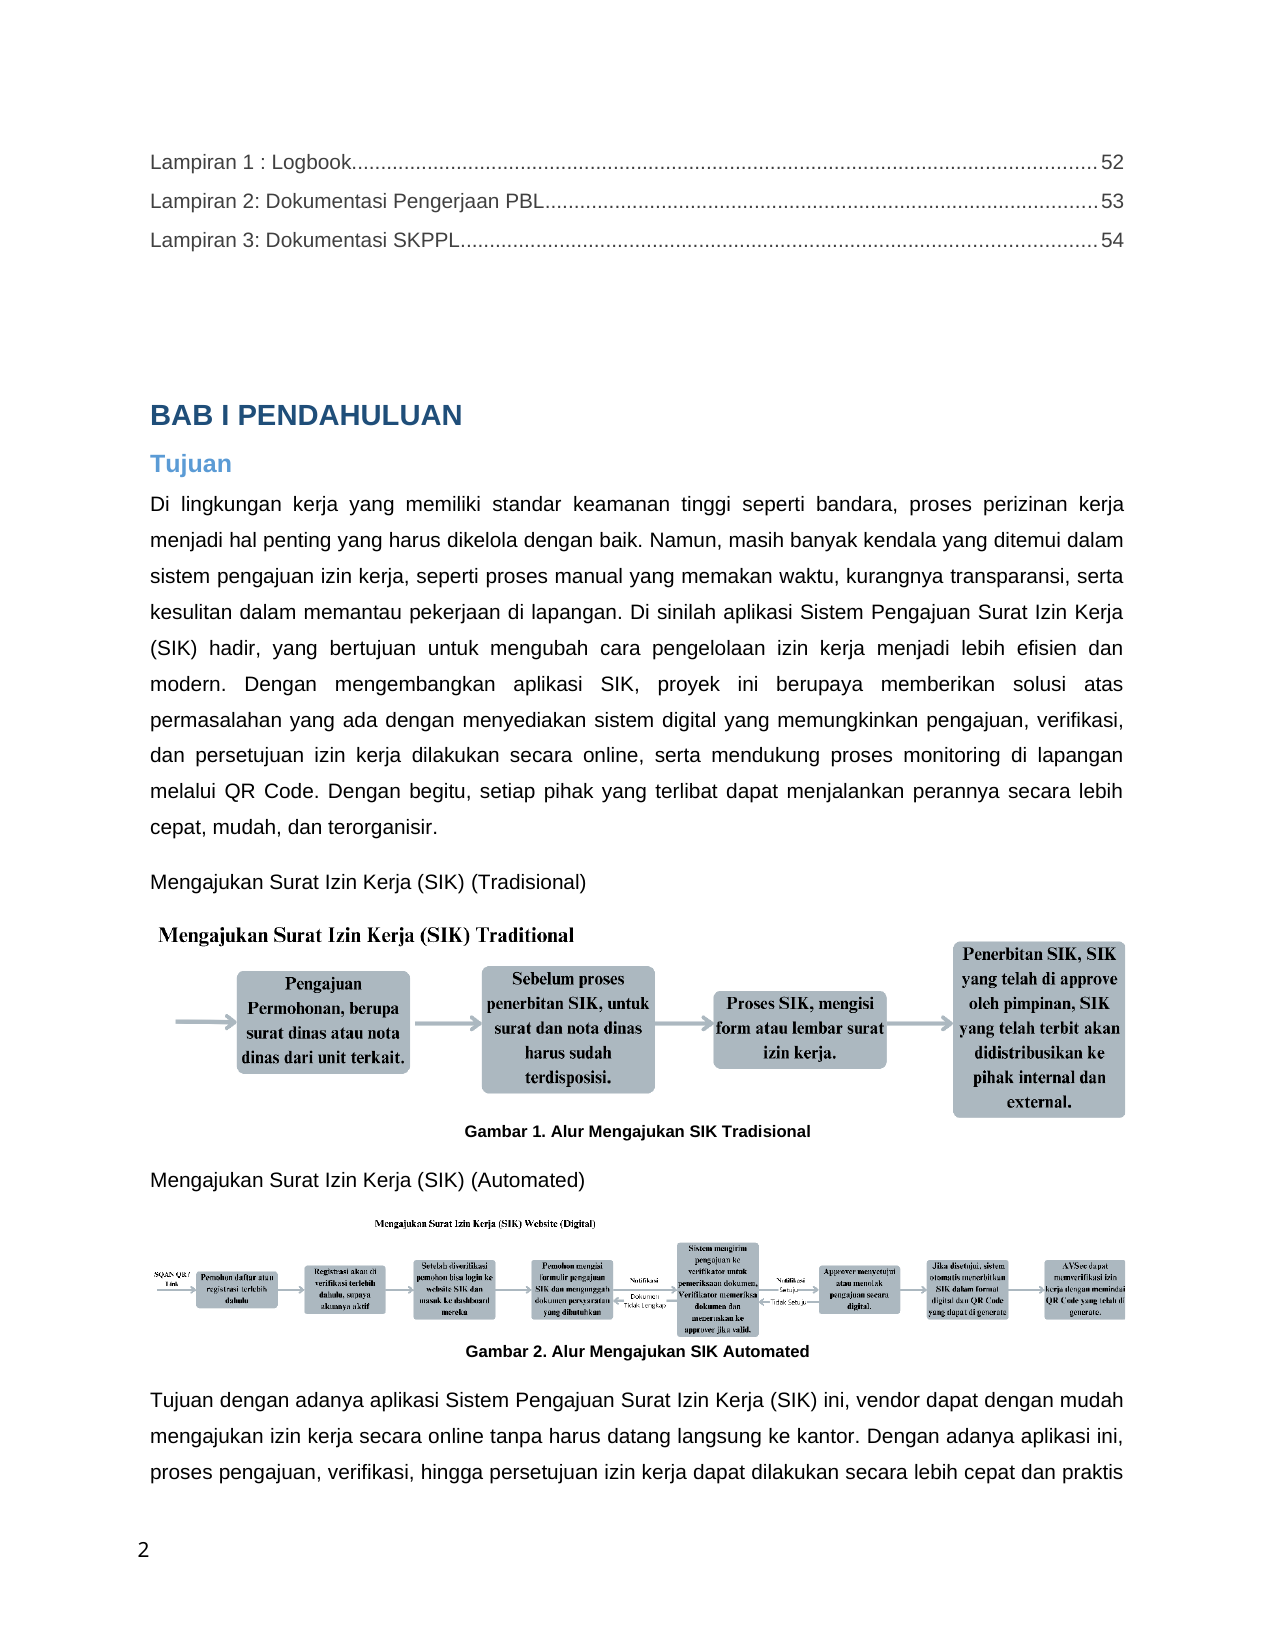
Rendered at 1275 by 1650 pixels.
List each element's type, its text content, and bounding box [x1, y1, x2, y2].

picture [150, 917, 1125, 1118]
text Mengajukan Surat Izin Kerja (SIK) (Automated) [150, 1168, 1125, 1192]
subtitle Tujuan [150, 449, 1125, 477]
text Di lingkungan kerja yang memiliki standar keamanan tinggi seperti bandara, proses perizinan kerja menjadi hal penting yang harus dikelola dengan baik. Namun, masih banyak kendala yang ditemui dalam sistem pengajuan izin kerja, seperti proses manual yang memakan waktu, kurangnya transparansi, serta kesulitan dalam memantau pekerjaan di lapangan. Di sinilah aplikasi Sistem Pengajuan Surat Izin Kerja (SIK) hadir, yang bertujuan untuk mengubah cara pengelolaan izin kerja menjadi lebih efisien dan modern. Dengan mengembangkan aplikasi SIK, proyek ini berupaya memberikan solusi atas permasalahan yang ada dengan menyediakan sistem digital yang memungkinkan pengajuan, verifikasi, dan persetujuan izin kerja dilakukan secara online, serta mendukung proses monitoring di lapangan melalui QR Code. Dengan begitu, setiap pihak yang terlibat dapat menjalankan perannya secara lebih cepat, mudah, dan terorganisir. [150, 492, 1125, 839]
text Mengajukan Surat Izin Kerja (SIK) (Tradisional) [150, 870, 1125, 894]
picture [150, 1215, 1125, 1337]
subtitle BAB I Pendahuluan [150, 398, 1125, 432]
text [150, 1388, 1125, 1483]
